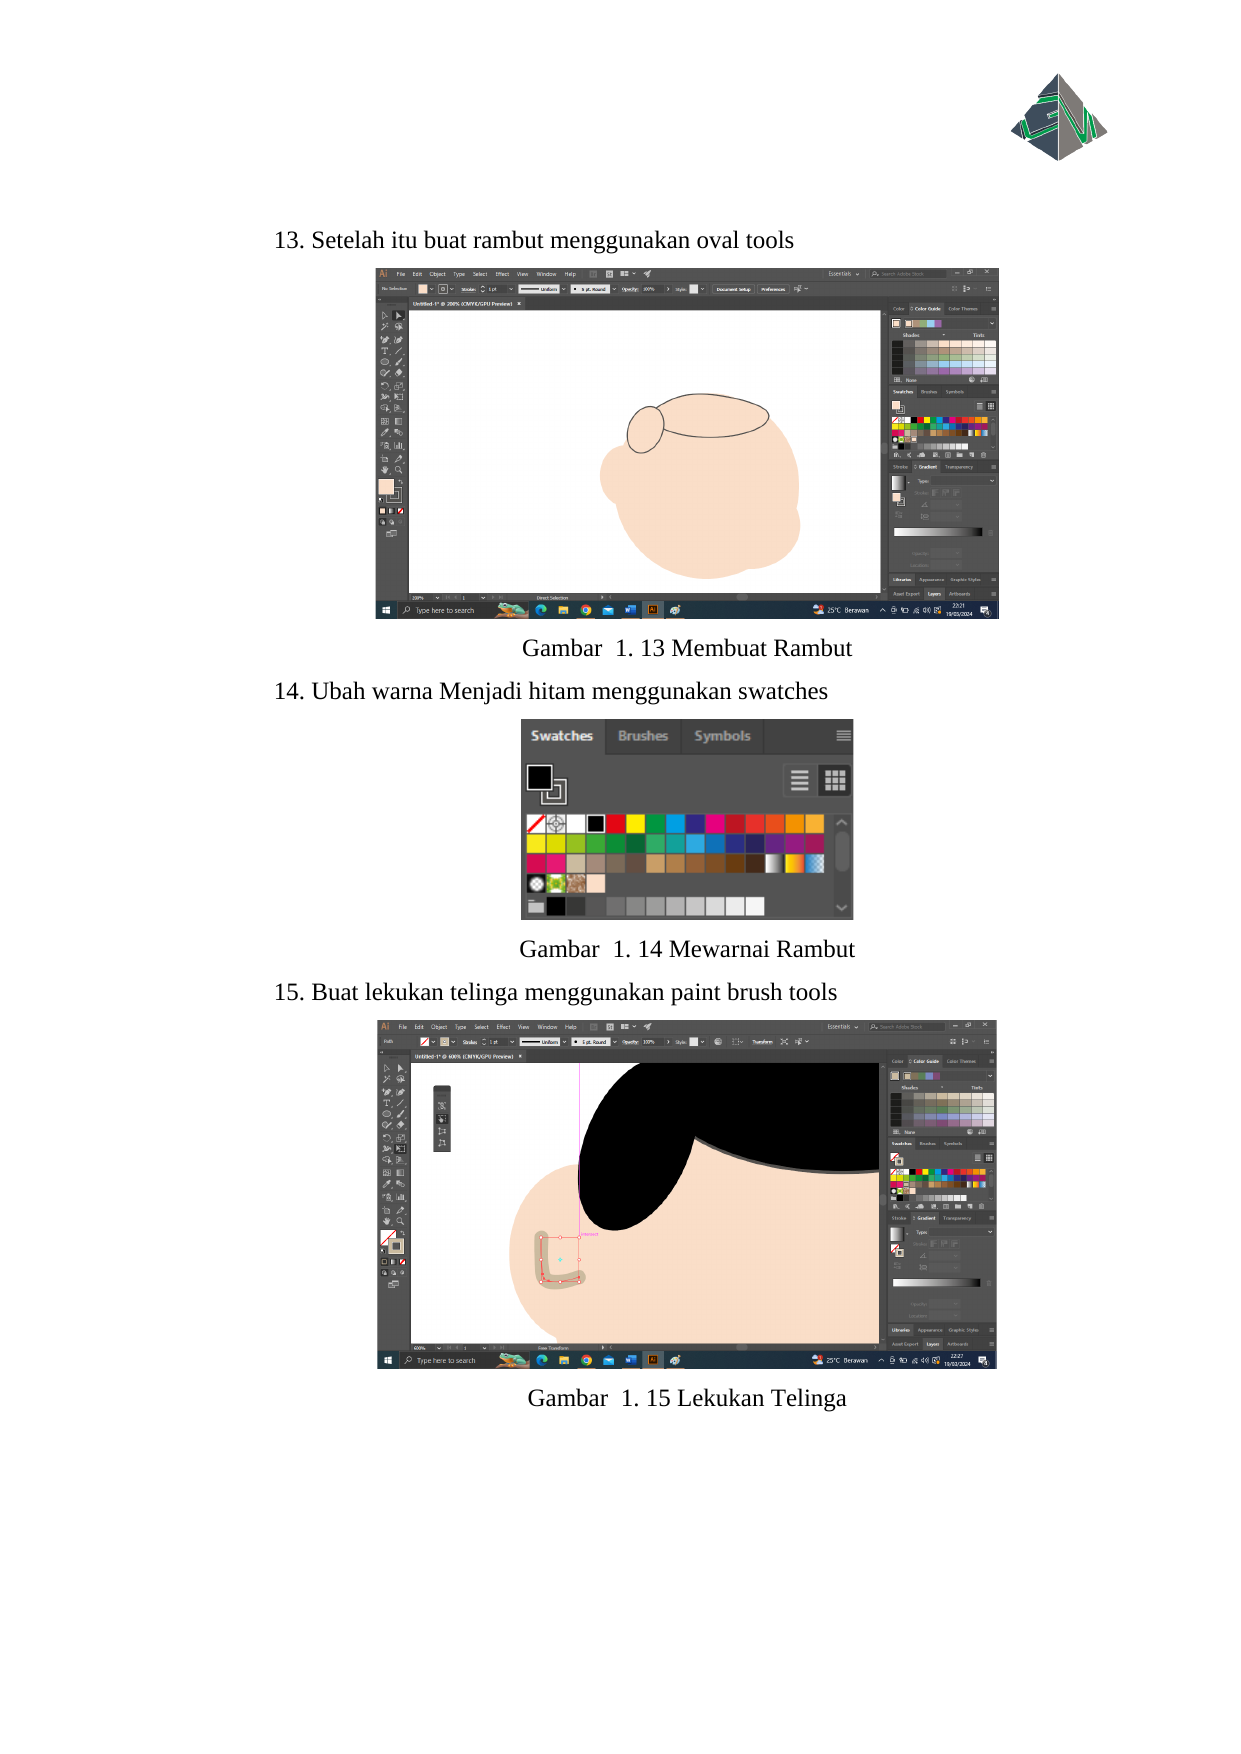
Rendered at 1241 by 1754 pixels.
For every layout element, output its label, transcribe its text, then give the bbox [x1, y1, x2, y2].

picture [375, 268, 999, 619]
subtitle 1. 13 Membuat Rambut [311, 633, 1063, 662]
picture [1010, 73, 1108, 161]
list Buat lekukan telinga menggunakan paint brush tools [274, 977, 1063, 1006]
subtitle 1. 14 Mewarnai Rambut [311, 934, 1063, 963]
picture [377, 1020, 997, 1369]
list Setelah itu buat rambut menggunakan oval tools [274, 225, 1063, 254]
picture [521, 719, 854, 920]
subtitle 1. 15 Lekukan Telinga [311, 1383, 1063, 1412]
list Ubah warna Menjadi hitam menggunakan swatches [274, 676, 1063, 705]
